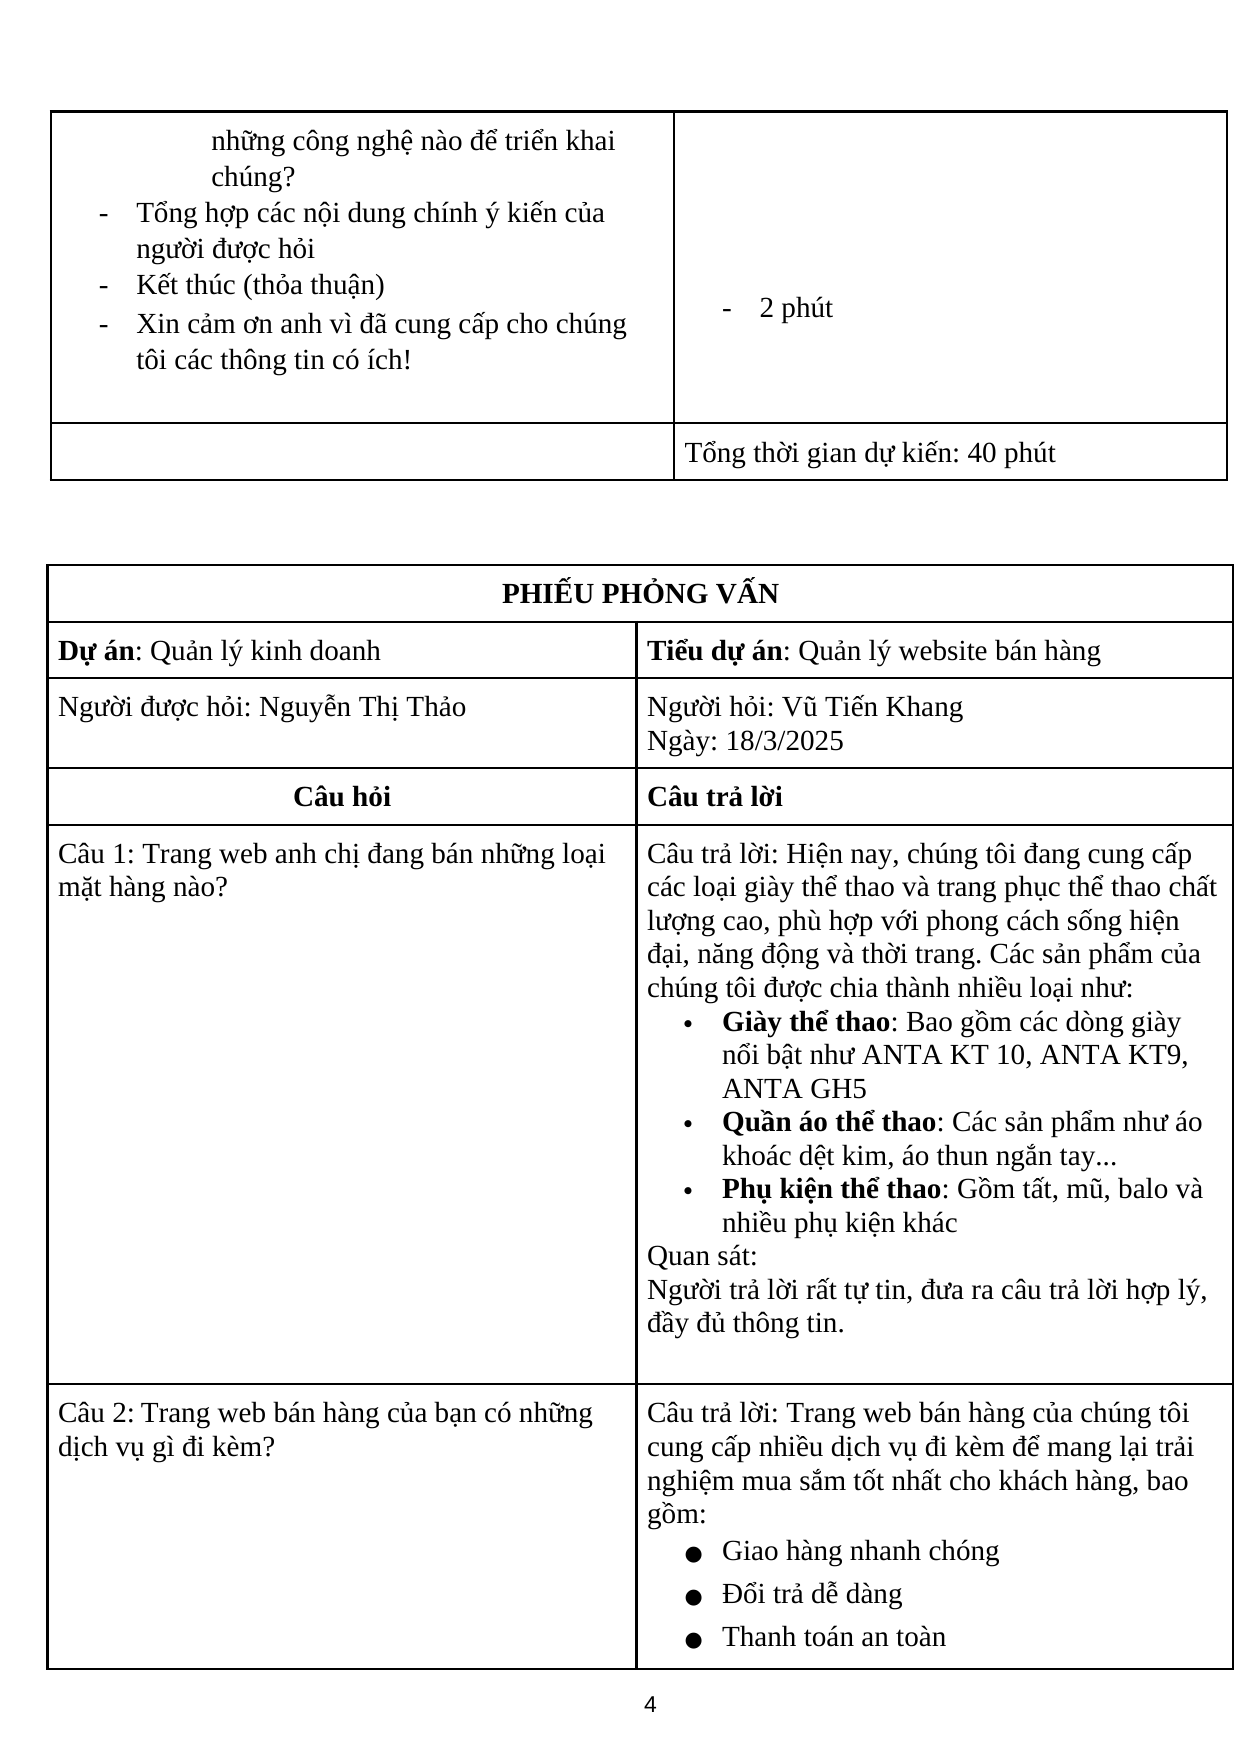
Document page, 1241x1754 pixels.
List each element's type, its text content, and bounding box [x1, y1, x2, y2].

table_cell Câu trả lời [638, 769, 1232, 823]
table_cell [52, 113, 673, 422]
table_cell [52, 424, 673, 479]
table_cell Câu trả lời: Hiện nay, chúng tôi đang cung cấp các loại giày thể thao và trang phục thể thao chất lượng cao, phù hợp với phong cách sống hiện đại, năng động và thời trang. Các sản phẩm của chúng tôi được chia thành nhiều loại như: Giày thể thao: Bao gồm các dòng giày nổi bật như ANTA KT 10, ANTA KT9, ANTA GH5 Quần áo thể thao: Các sản phẩm như áo khoác dệt kim, áo thun ngắn tay... Phụ kiện thể thao: Gồm tất, mũ, balo và nhiều phụ kiện khác Quan sát: Người trả lời rất tự tin, đưa ra câu trả lời hợp lý, đầy đủ thông tin. [638, 826, 1232, 1383]
table_cell Tiểu dự án: Quản lý website bán hàng [638, 623, 1232, 677]
table_cell Câu hỏi [49, 769, 635, 823]
table_cell Dự án: Quản lý kinh doanh [49, 623, 635, 677]
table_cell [675, 113, 1226, 422]
table_cell Câu 1: Trang web anh chị đang bán những loại mặt hàng nào? [49, 826, 635, 1383]
table_cell Người hỏi: Vũ Tiến Khang Ngày: 18/3/2025 [638, 679, 1232, 767]
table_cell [49, 1385, 635, 1668]
table_cell Người được hỏi: Nguyễn Thị Thảo [49, 679, 635, 767]
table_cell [638, 1385, 1232, 1668]
table_header PHIẾU PHỎNG VẤN [49, 566, 1232, 621]
table_cell Tổng thời gian dự kiến: 40 phút [675, 424, 1226, 479]
